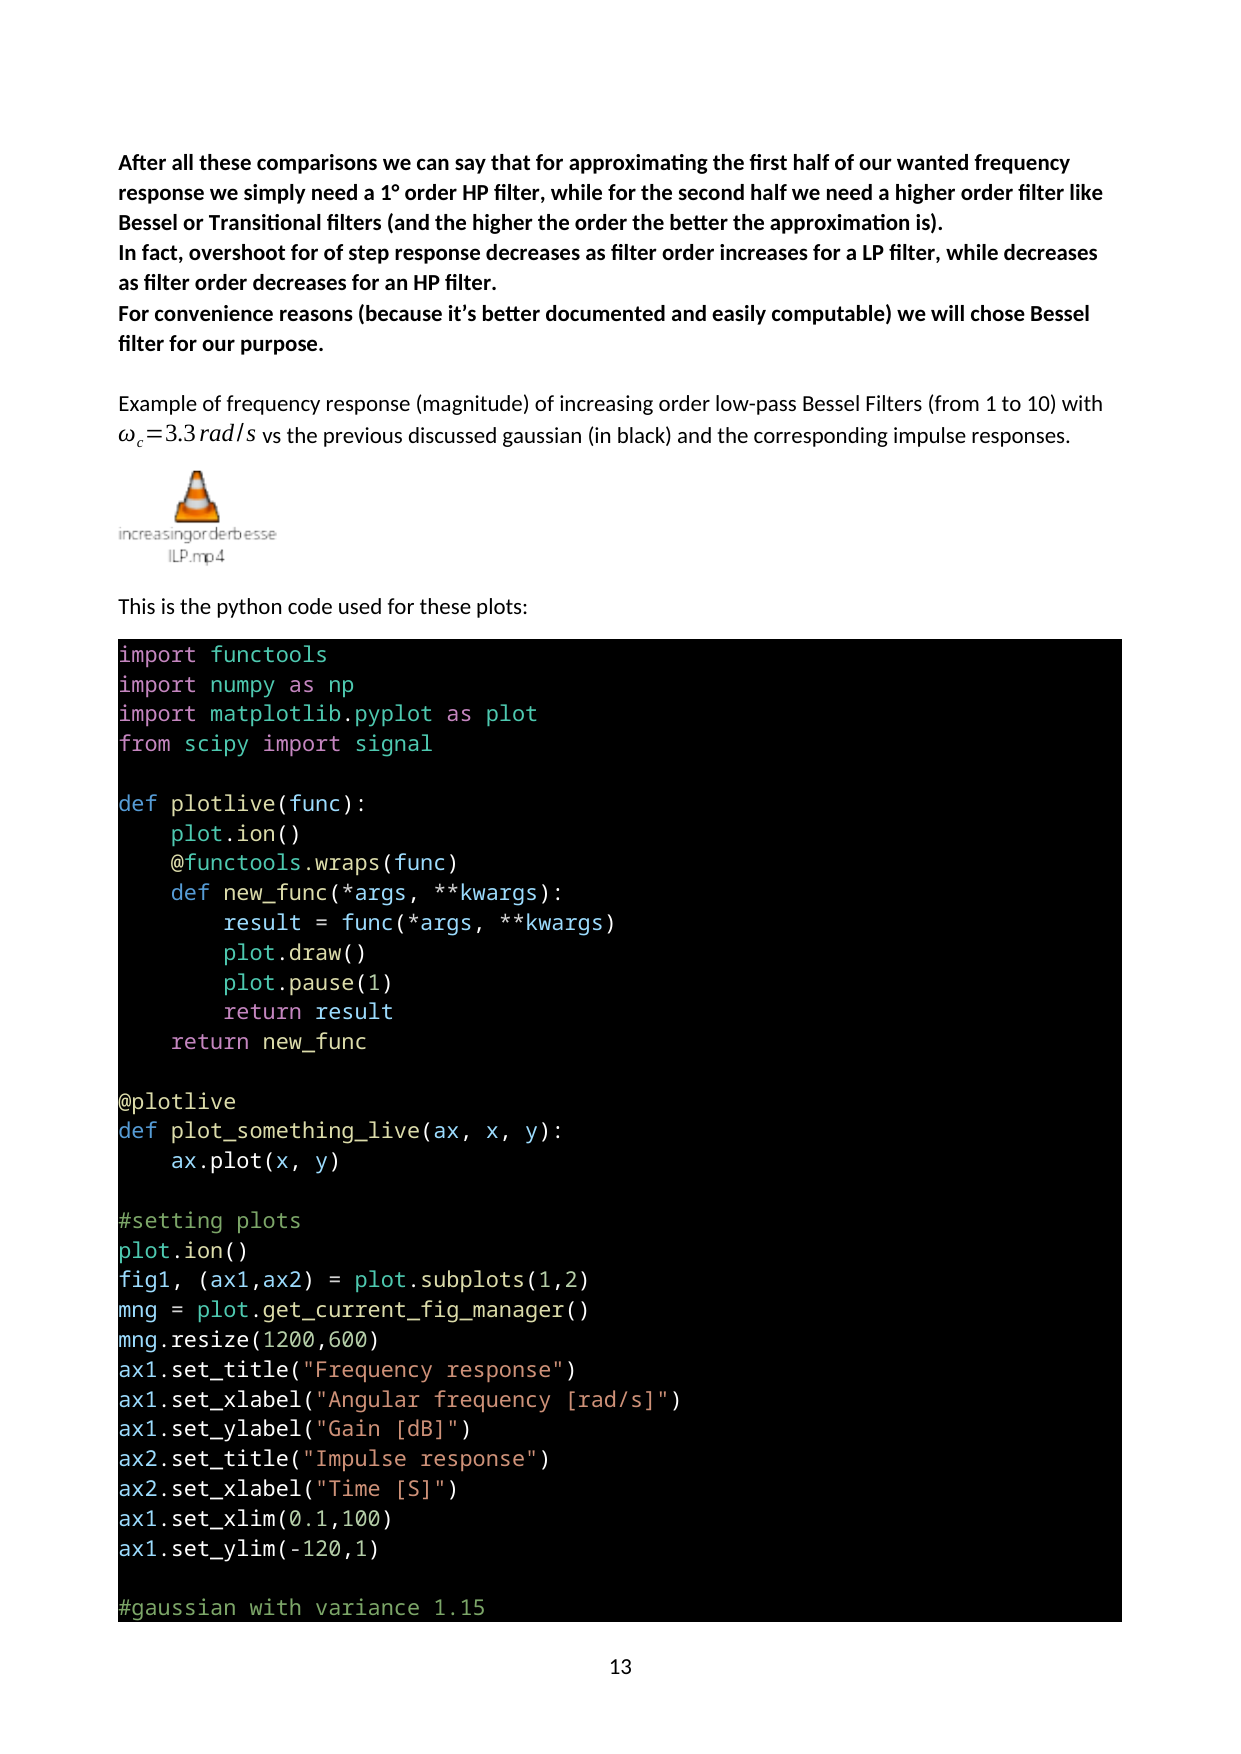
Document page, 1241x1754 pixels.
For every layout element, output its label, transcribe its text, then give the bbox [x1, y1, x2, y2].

text @functools.wraps(func) [118, 847, 1122, 877]
text ax1.set_title("Frequency response") [118, 1354, 1122, 1383]
text #gaussian with variance 1.15 [118, 1592, 1122, 1622]
text def plot_something_live(ax, x, y): [118, 1115, 1122, 1145]
text After all these comparisons we can say that for approximating the first half of our wanted frequency response we simply need a 1° order HP filter, while for the second half we need a higher order filter like Bessel or Transitional filters (and the higher the order the better the approximation is). In fact, overshoot for of step response decreases as filter order increases for a LP filter, while decreases as filter order decreases for an HP filter. For convenience reasons (because it’s better documented and easily computable) we will chose Bessel filter for our purpose. Example of frequency response (magnitude) of increasing order low-pass Bessel Filters (from 1 to 10) with vs the previous discussed gaussian (in black) and the corresponding impulse responses. [118, 148, 1122, 451]
text from scipy import signal [118, 728, 1122, 758]
text plot.draw() [118, 937, 1122, 966]
text import numpy as np [118, 668, 1122, 698]
text ax1.set_xlabel("Angular frequency [rad/s]") [118, 1383, 1122, 1413]
text @plotlive [118, 1086, 1122, 1115]
text fig1, (ax1,ax2) = plot.subplots(1,2) [118, 1264, 1122, 1294]
text mng = plot.get_current_fig_manager() [118, 1294, 1122, 1324]
text ax2.set_xlabel("Time [S]") [118, 1473, 1122, 1503]
text This is the python code used for these plots: [118, 592, 1122, 620]
text ax.plot(x, y) [118, 1145, 1122, 1175]
text ax2.set_title("Impulse response") [118, 1443, 1122, 1473]
text def new_func(*args, **kwargs): [118, 877, 1122, 907]
text def plotlive(func): [118, 788, 1122, 817]
text import functools [118, 639, 1122, 668]
text ax1.set_ylim(-120,1) [118, 1532, 1122, 1562]
text mng.resize(1200,600) [118, 1324, 1122, 1354]
text plot.ion() [118, 817, 1122, 847]
text return result [118, 996, 1122, 1026]
text plot.pause(1) [118, 966, 1122, 996]
text import matplotlib.pyplot as plot [118, 698, 1122, 728]
text #setting plots [118, 1205, 1122, 1234]
text plot.ion() [118, 1234, 1122, 1264]
text result = func(*args, **kwargs) [118, 907, 1122, 937]
text return new_func [118, 1026, 1122, 1056]
text ax1.set_ylabel("Gain [dB]") [118, 1413, 1122, 1443]
text ax1.set_xlim(0.1,100) [118, 1503, 1122, 1532]
